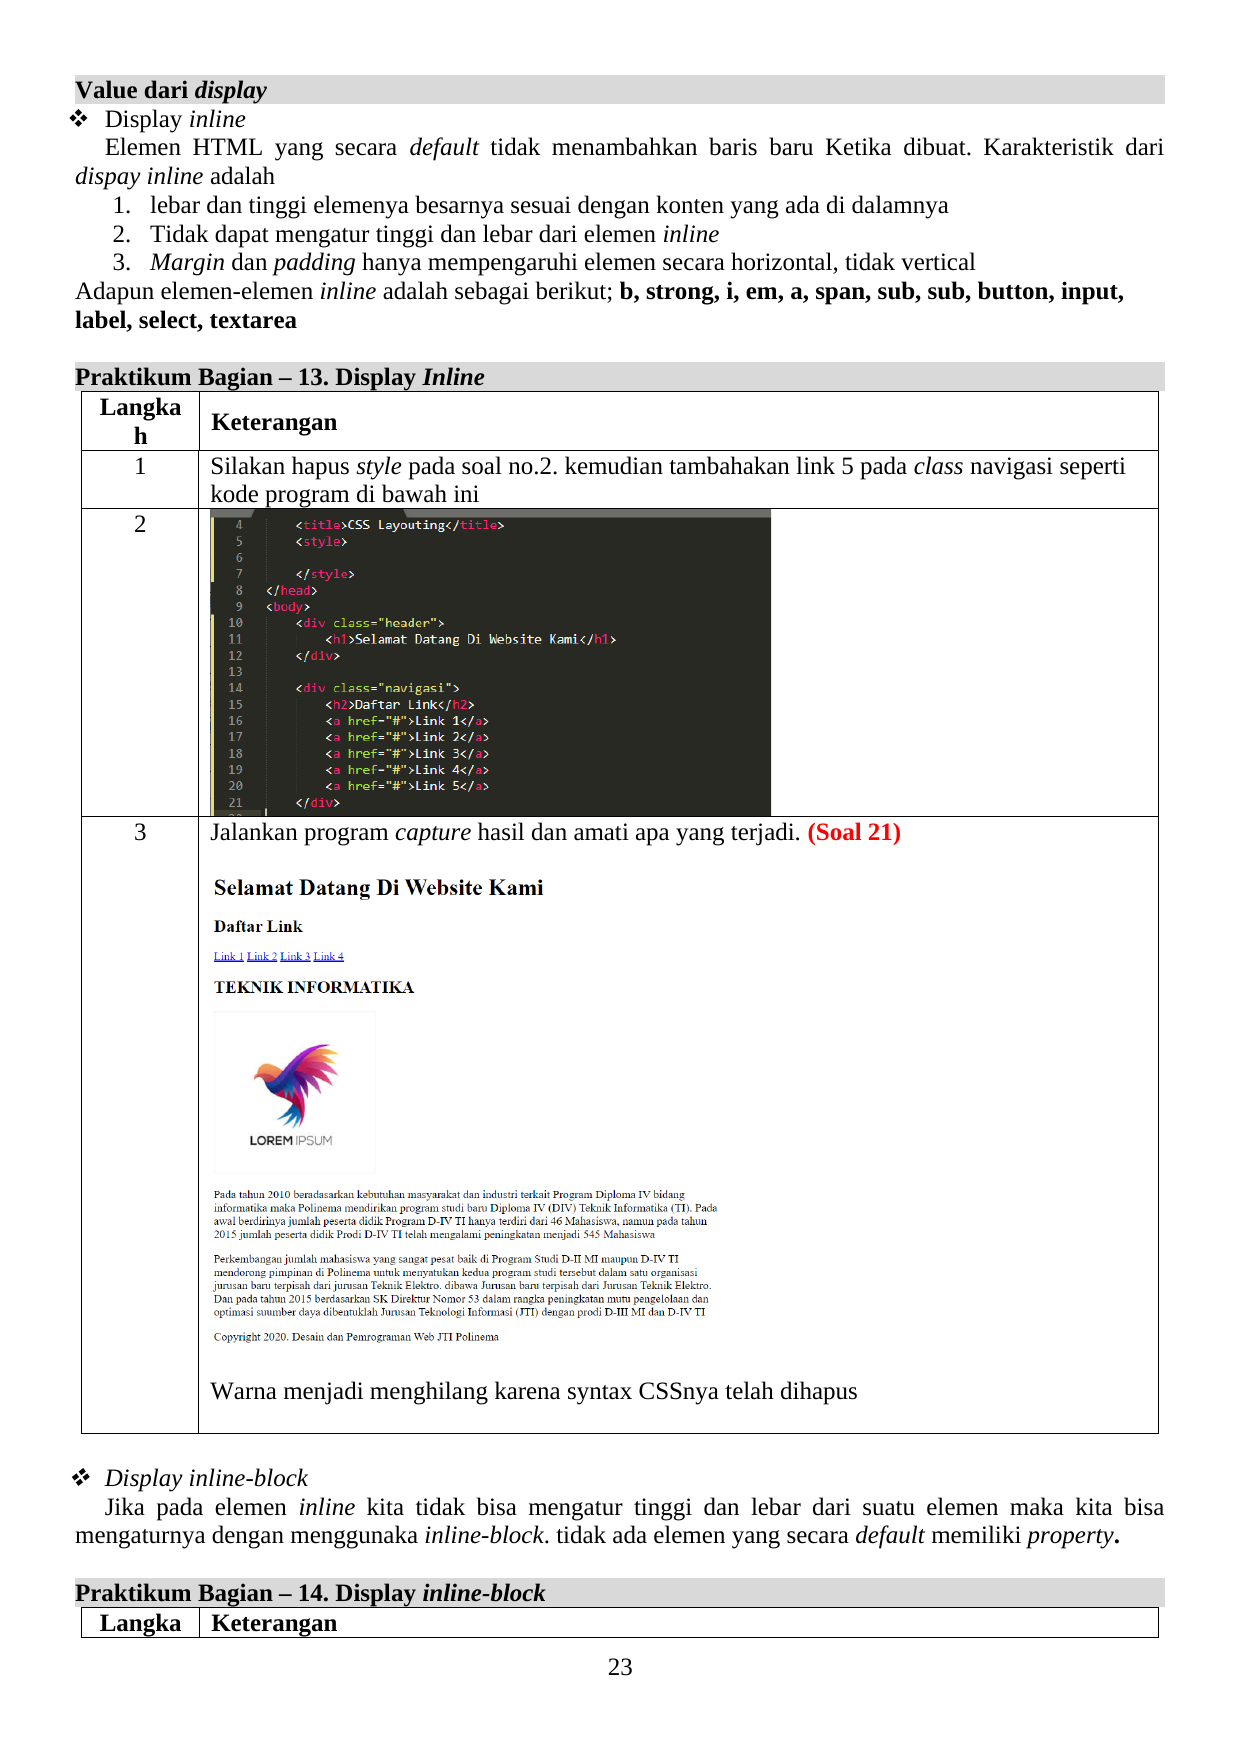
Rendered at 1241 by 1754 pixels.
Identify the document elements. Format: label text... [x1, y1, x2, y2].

table_cell [199, 509, 210, 816]
list lebar dan tinggi elemenya besarnya sesuai dengan konten yang ada di dalamnya [112, 190, 1165, 219]
table_cell Jalankan program capture hasil dan amati apa yang terjadi. (Soal 21) Warna menjadi menghilang karena syntax CSSnya telah dihapus [199, 817, 1158, 1433]
picture [210, 874, 725, 1347]
text Praktikum Bagian – 13. Display Inline [75, 362, 1165, 391]
picture [210, 509, 772, 816]
table_cell 3 [82, 817, 198, 1433]
text Value dari display [75, 75, 1165, 104]
text Jika pada elemen inline kita tidak bisa mengatur tinggi dan lebar dari suatu elemen maka kita bisa mengaturnya dengan menggunaka inline-block. tidak ada elemen yang secara default memiliki property. [75, 1492, 1165, 1549]
table_cell 2 [82, 509, 198, 816]
text Praktikum Bagian – 14. Display inline-block [75, 1578, 1165, 1607]
table_cell Silakan hapus style pada soal no.2. kemudian tambahakan link 5 pada class navigasi seperti kode program di bawah ini [199, 451, 1158, 508]
list Display inline [67, 104, 1165, 132]
list Margin dan padding hanya mempengaruhi elemen secara horizontal, tidak vertical [112, 247, 1165, 276]
table_header Langkah [82, 1608, 199, 1637]
table_header Langkah [82, 392, 199, 450]
table_header Keterangan [200, 1608, 1158, 1637]
text Elemen HTML yang secara default tidak menambahkan baris baru Ketika dibuat. Karakteristik dari dispay inline adalah [75, 132, 1165, 190]
list Display inline-block [67, 1463, 1165, 1492]
table_header Keterangan [200, 392, 1158, 450]
table_cell 1 [82, 451, 198, 508]
table_cell [772, 509, 1158, 816]
list Tidak dapat mengatur tinggi dan lebar dari elemen inline [112, 219, 1165, 247]
text Adapun elemen-elemen inline adalah sebagai berikut; b, strong, i, em, a, span, sub, sub, button, input, label, select, textarea [75, 276, 1165, 334]
